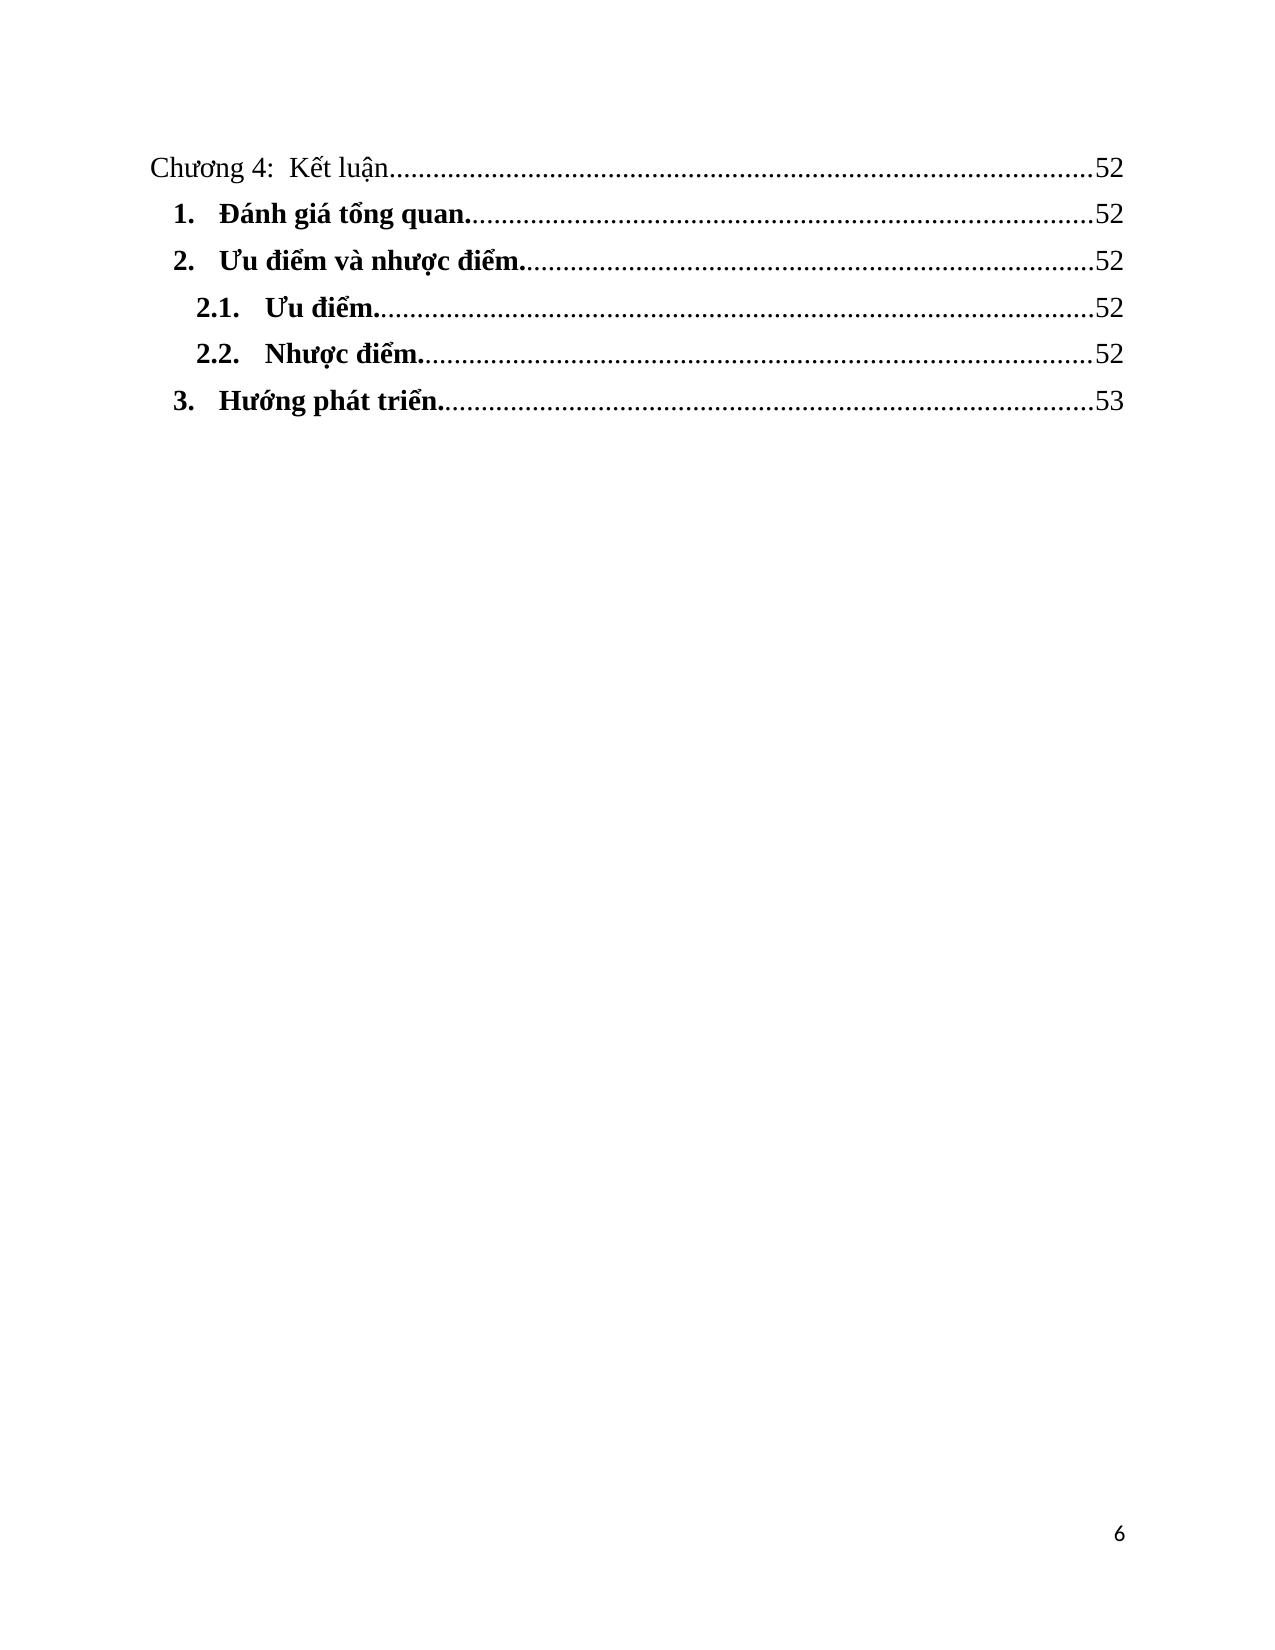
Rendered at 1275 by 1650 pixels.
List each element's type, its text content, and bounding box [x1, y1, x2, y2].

text 1. Đánh giá tổng quan. 52 [173, 197, 1125, 230]
text 2.1. Ưu điểm. 52 [196, 290, 1125, 323]
text 2. Ưu điểm và nhược điểm. 52 [173, 243, 1125, 277]
text 3. Hướng phát triển. 53 [173, 383, 1125, 416]
text Chương 4: Kết luận 52 [150, 150, 1125, 183]
text 2.2. Nhược điểm. 52 [196, 336, 1125, 370]
